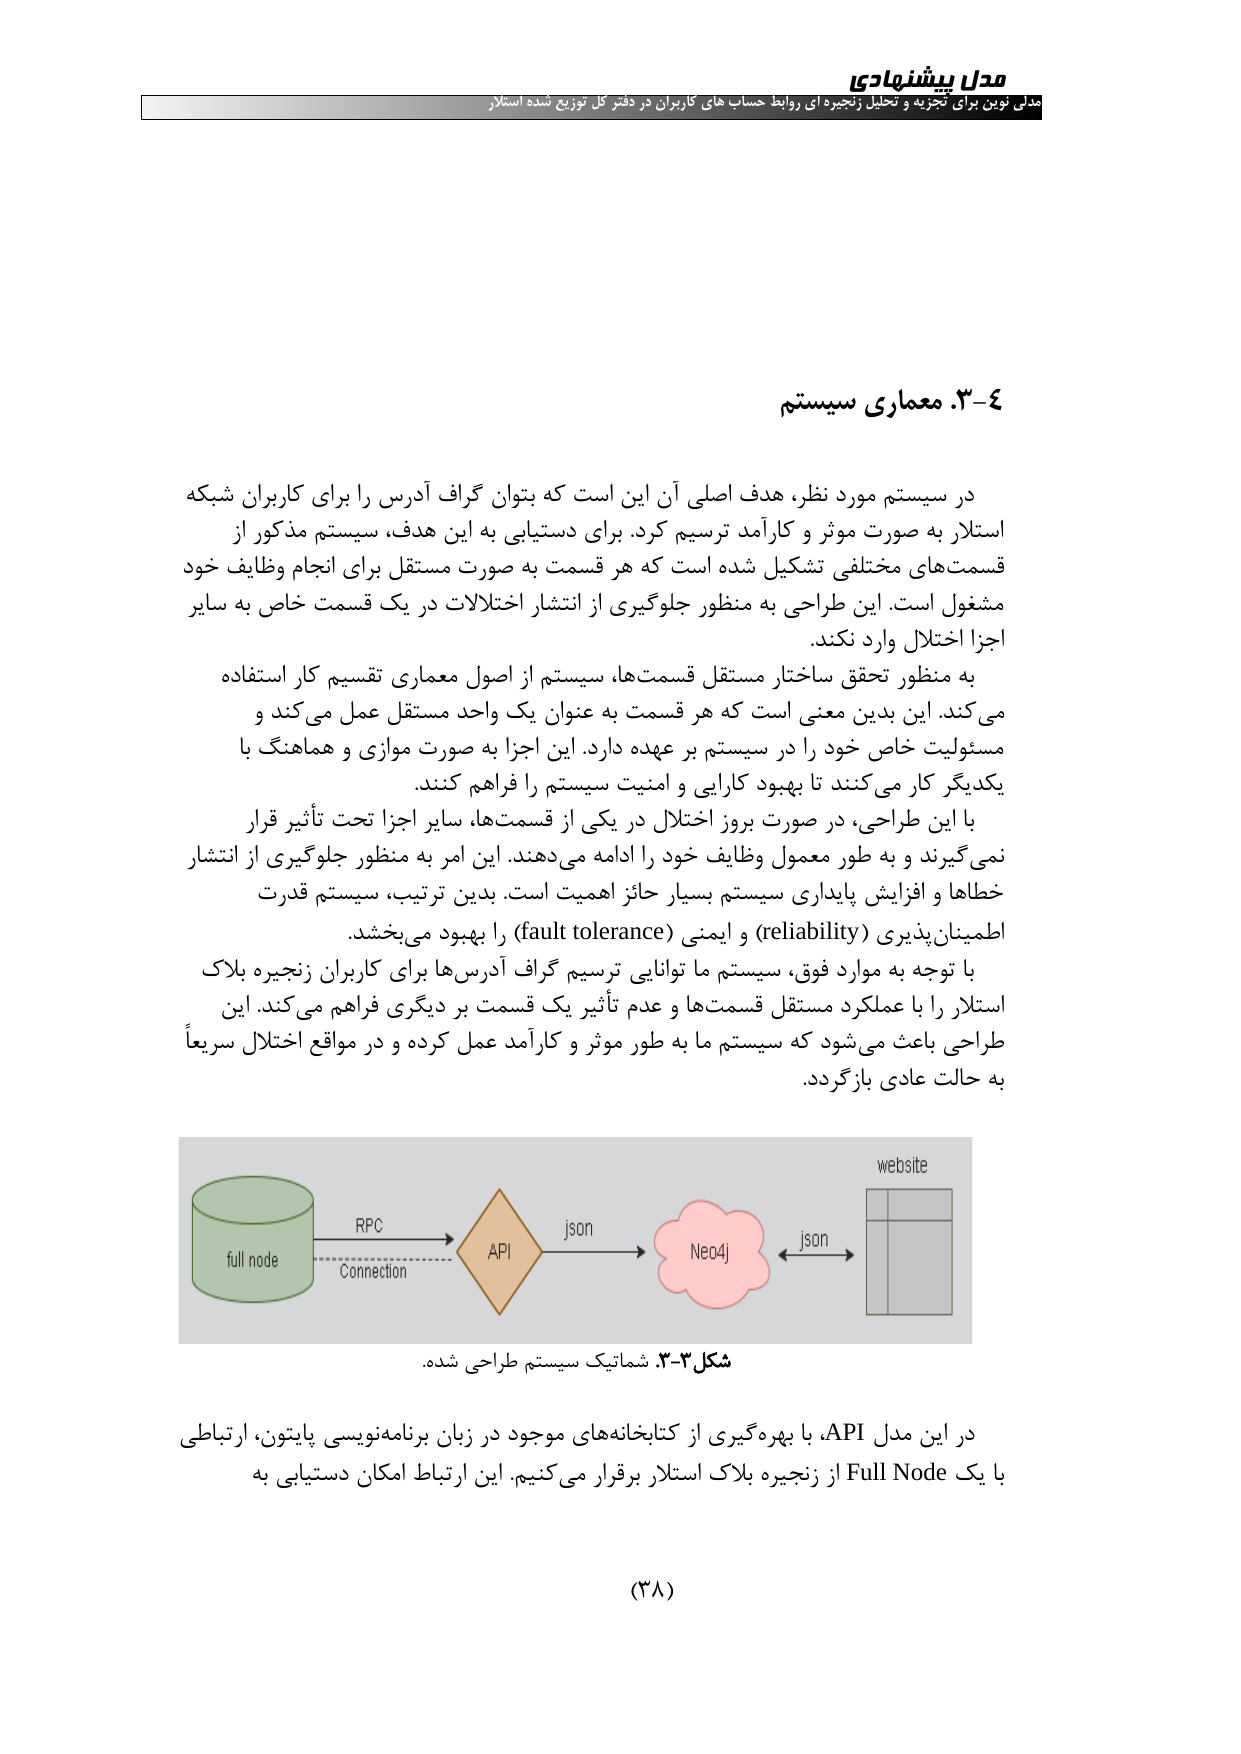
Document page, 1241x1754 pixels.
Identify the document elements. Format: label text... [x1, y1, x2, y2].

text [177, 1417, 1004, 1491]
picture [178, 1137, 973, 1344]
text در سیستم مورد نظر، هدف اصلی آن این است که بتوان گراف آدرس‌ را برای کاربران شبکه استلار به صورت موثر و کارآمد ترسیم کرد. برای دستیابی به این هدف، سیستم مذکور از قسمت‌های مختلفی تشکیل شده است که هر قسمت به صورت مستقل برای انجام وظایف خود مشغول است. این طراحی به منظور جلوگیری از انتشار اختلالات در یک قسمت خاص به سایر اجزا اختلال وارد نکند. [177, 482, 1004, 656]
list 3-4. معماری سیستم [177, 388, 1004, 420]
text با این طراحی، در صورت بروز اختلال در یکی از قسمت‌ها، سایر اجزا تحت تأثیر قرار نمی‌گیرند و به طور معمول وظایف خود را ادامه می‌دهند. این امر به منظور جلوگیری از انتشار خطاها و افزایش پایداری سیستم بسیار حائز اهمیت است. بدین ترتیب، سیستم قدرت اطمینان‌پذیری (reliability) و ایمنی (fault tolerance) را بهبود می‌بخشد. [177, 808, 1004, 949]
text به منظور تحقق ساختار مستقل قسمت‌ها، سیستم از اصول معماری تقسیم کار استفاده می‌کند. این بدین معنی است که هر قسمت به عنوان یک واحد مستقل عمل می‌کند و مسئولیت خاص خود را در سیستم بر عهده دارد. این اجزا به صورت موازی و هماهنگ با یکدیگر کار می‌کنند تا بهبود کارایی و امنیت سیستم را فراهم کنند. [177, 663, 1004, 801]
text با توجه به موارد فوق، سیستم ما توانایی ترسیم گراف آدرس‌ها برای کاربران زنجیره بلاک استلار را با عملکرد مستقل قسمت‌ها و عدم تأثیر یک قسمت بر دیگری فراهم می‌کند. این طراحی باعث می‌شود که سیستم ما به طور موثر و کارآمد عمل کرده و در مواقع اختلال سریعاً به حالت عادی بازگردد. [177, 957, 1004, 1095]
text شکل3-3. شماتیک سیستم طراحی شده. [177, 1351, 1004, 1376]
